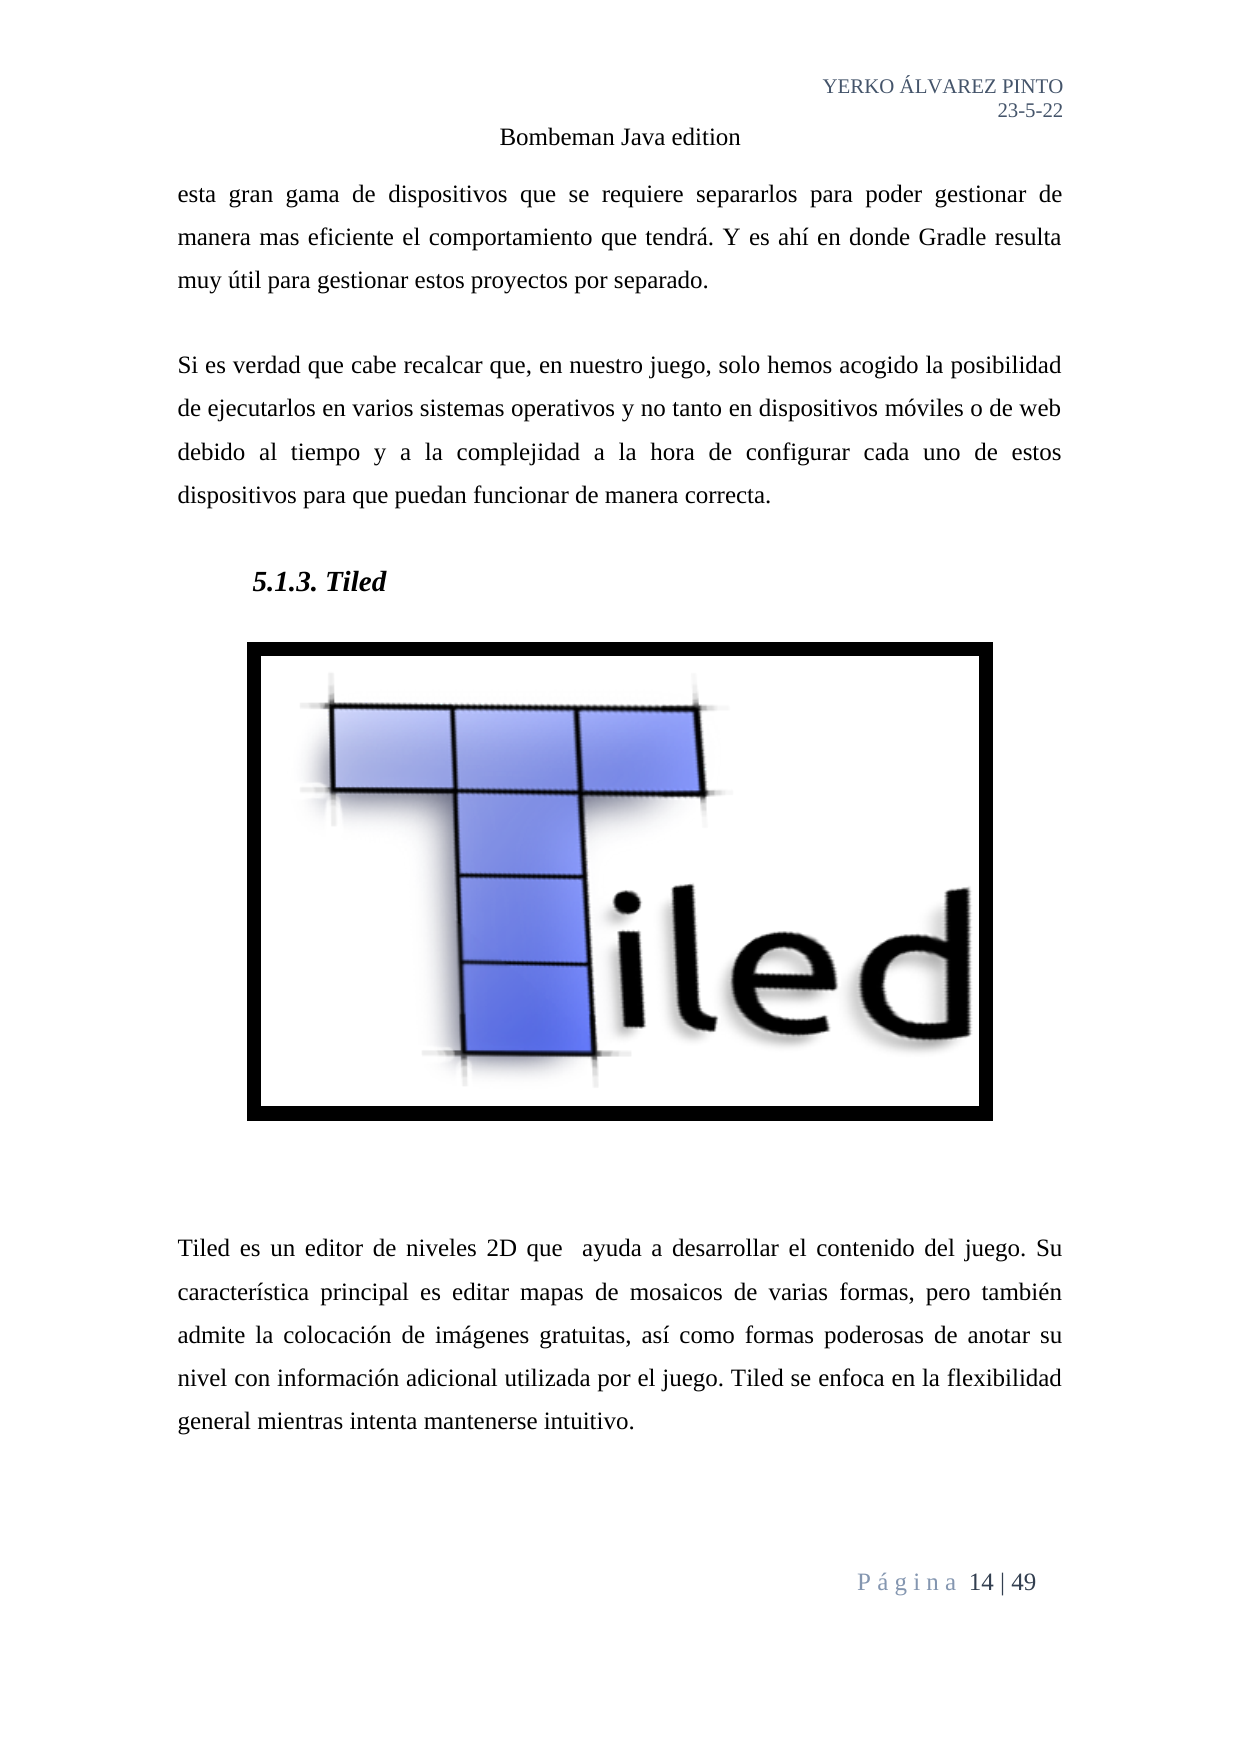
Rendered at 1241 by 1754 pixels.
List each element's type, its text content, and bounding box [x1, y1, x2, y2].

subtitle Tiled [252, 564, 1063, 598]
text Si es verdad que cabe recalcar que, en nuestro juego, solo hemos acogido la posibilidad de ejecutarlos en varios sistemas operativos y no tanto en dispositivos móviles o de web debido al tiempo y a la complejidad a la hora de configurar cada uno de estos dispositivos para que puedan funcionar de manera correcta. [177, 350, 1063, 508]
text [177, 179, 1063, 294]
picture [261, 656, 979, 1106]
text Tiled es un editor de niveles 2D que ayuda a desarrollar el contenido del juego. Su característica principal es editar mapas de mosaicos de varias formas, pero también admite la colocación de imágenes gratuitas, así como formas poderosas de anotar su nivel con información adicional utilizada por el juego. Tiled se enfoca en la flexibilidad general mientras intenta mantenerse intuitivo. [177, 1233, 1063, 1435]
